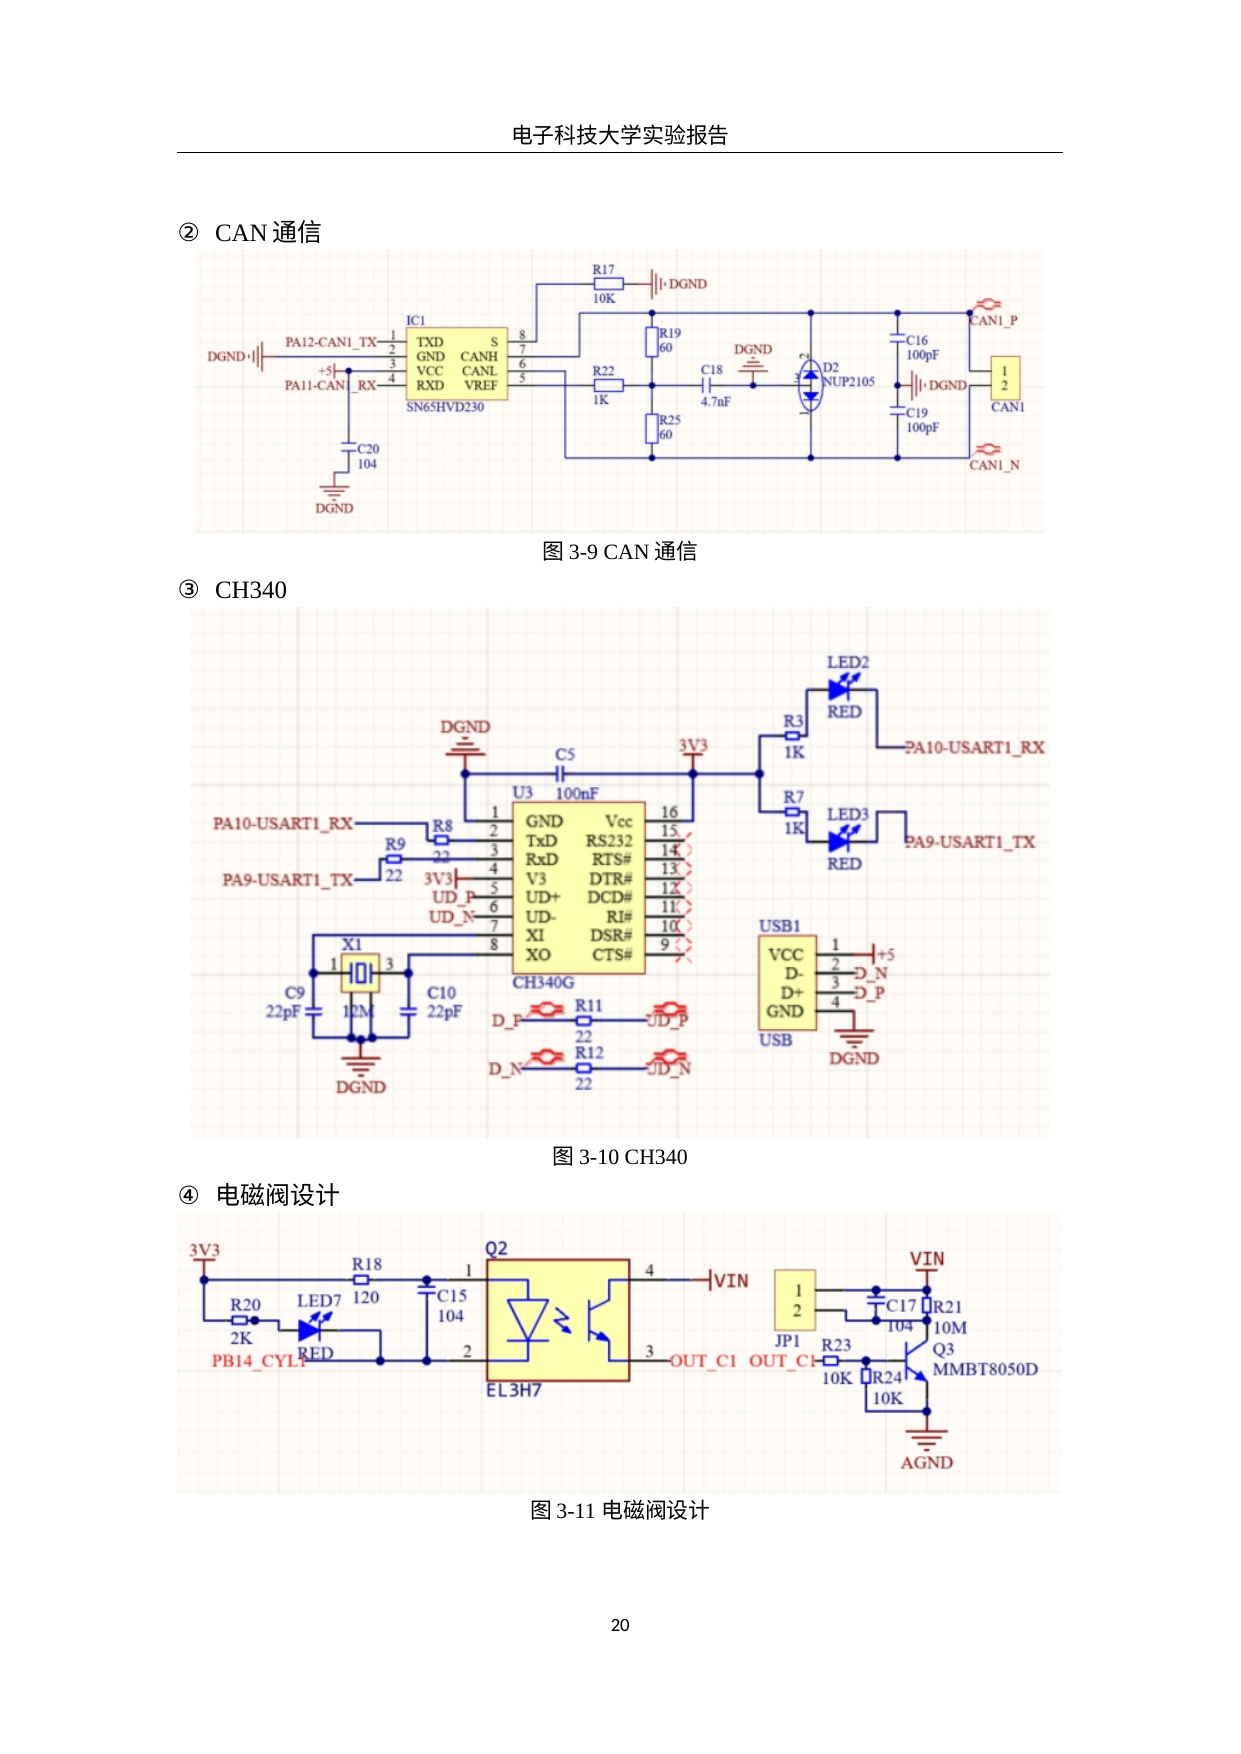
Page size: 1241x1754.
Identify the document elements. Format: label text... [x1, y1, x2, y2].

picture [177, 1212, 1062, 1494]
list CH340 [177, 565, 1063, 607]
list CAN通信 [177, 208, 1063, 249]
text 图3-9 CAN通信 [177, 534, 1063, 565]
text 图3-10 CH340 [177, 1139, 1063, 1171]
list 电磁阀设计 [177, 1171, 1063, 1213]
picture [190, 607, 1050, 1140]
text 图3-11 电磁阀设计 [177, 1493, 1063, 1525]
picture [194, 249, 1046, 534]
